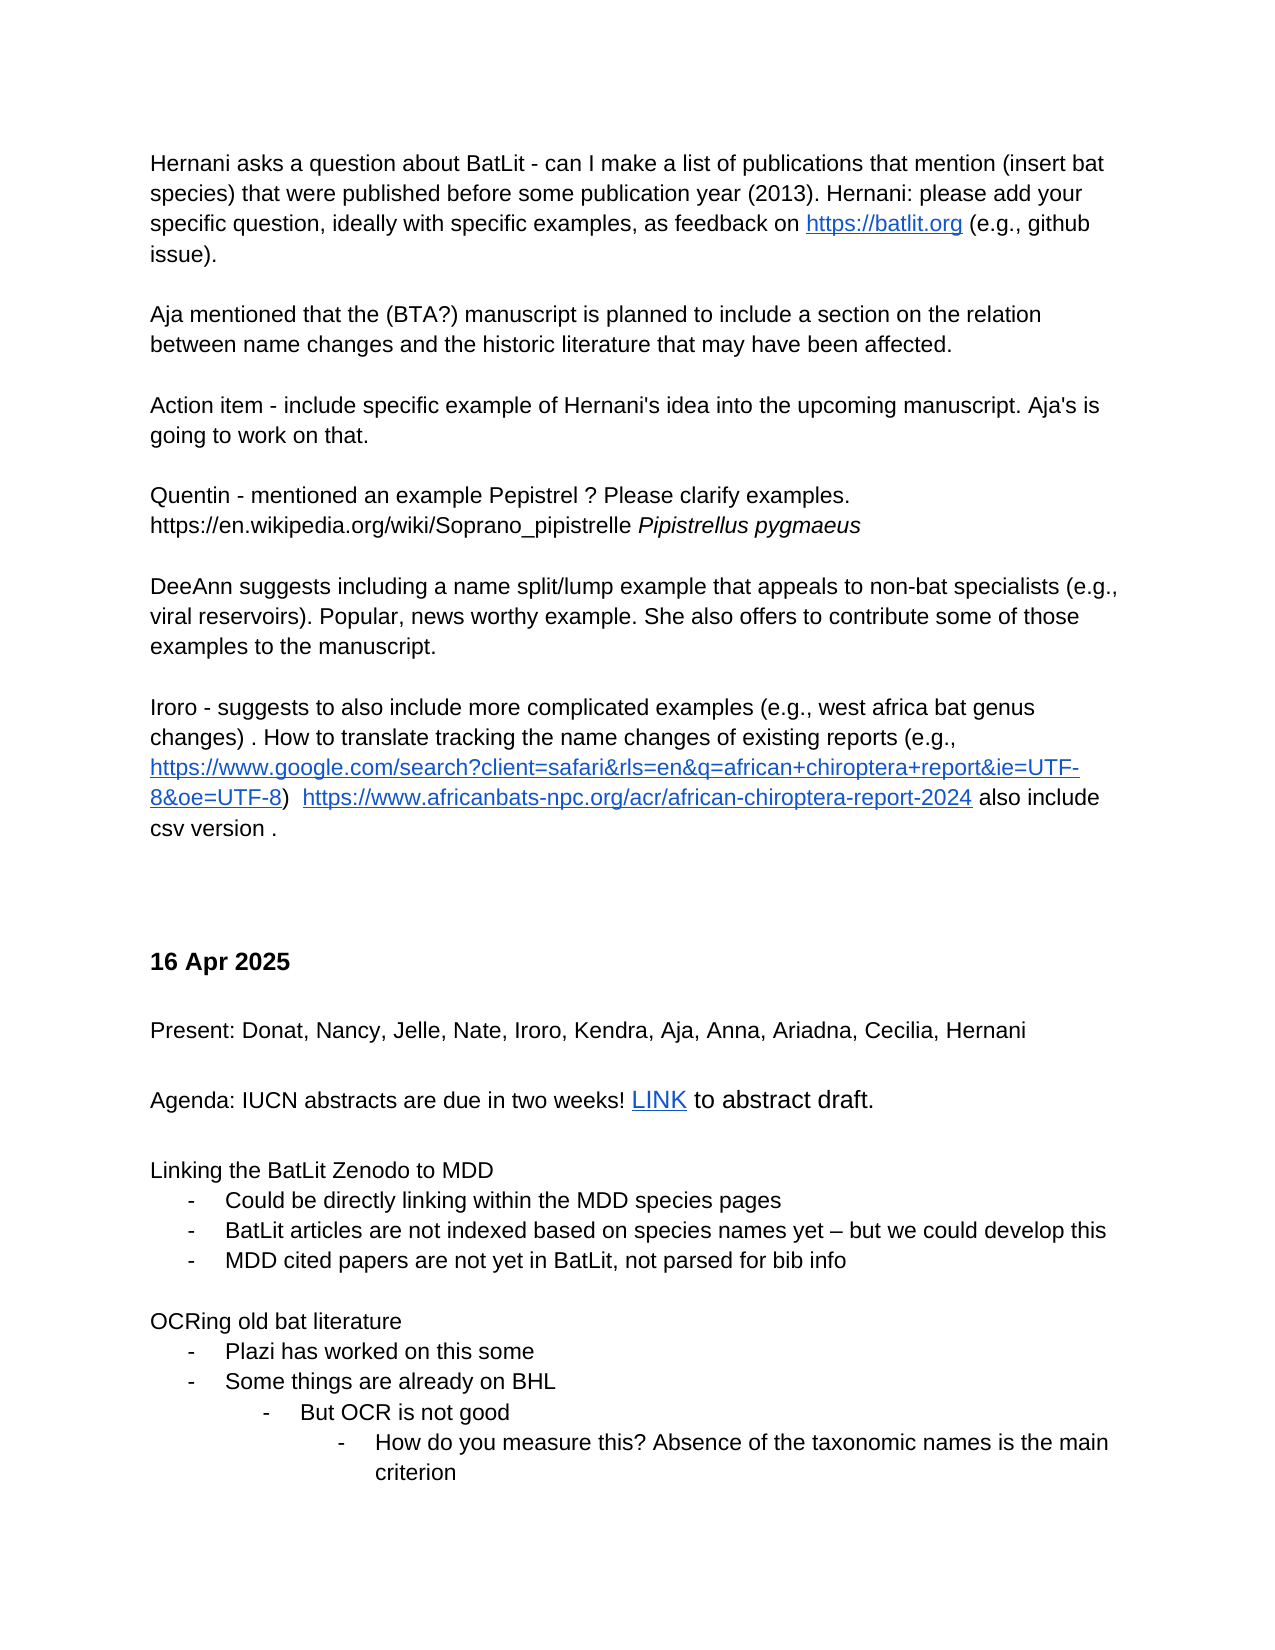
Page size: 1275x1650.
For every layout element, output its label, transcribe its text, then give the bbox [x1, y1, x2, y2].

subtitle Agenda: IUCN abstracts are due in two weeks! LINK to abstract draft. [150, 1085, 1125, 1114]
list MDD cited papers are not yet in BatLit, not parsed for bib info [187, 1247, 1125, 1274]
text Linking the BatLit Zenodo to MDD [150, 1157, 1125, 1183]
text Aja mentioned that the (BTA?) manuscript is planned to include a section on the relation between name changes and the historic literature that may have been affected. [150, 301, 1125, 358]
list How do you measure this? Absence of the taxonomic names is the main criterion [337, 1429, 1125, 1485]
text Hernani asks a question about BatLit - can I make a list of publications that mention (insert bat species) that were published before some publication year (2013). Hernani: please add your specific question, ideally with specific examples, as feedback on https://batlit.org (e.g., github issue). [150, 150, 1125, 267]
subtitle Present: Donat, Nancy, Jelle, Nate, Iroro, Kendra, Aja, Anna, Ariadna, Cecilia, Hernani [150, 1017, 1125, 1044]
text Quentin - mentioned an example Pepistrel ? Please clarify examples. https://en.wikipedia.org/wiki/Soprano_pipistrelle Pipistrellus pygmaeus [150, 482, 1125, 539]
list Plazi has worked on this some [187, 1338, 1125, 1364]
list Could be directly linking within the MDD species pages [187, 1187, 1125, 1213]
list Some things are already on BHL [187, 1368, 1125, 1394]
text DeeAnn suggests including a name split/lump example that appeals to non-bat specialists (e.g., viral reservoirs). Popular, news worthy example. She also offers to contribute some of those examples to the manuscript. [150, 573, 1125, 660]
text Action item - include specific example of Hernani's idea into the upcoming manuscript. Aja's is going to work on that. [150, 392, 1125, 448]
text Iroro - suggests to also include more complicated examples (e.g., west africa bat genus changes) . How to translate tracking the name changes of existing reports (e.g., https://www.google.com/search?client=safari&rls=en&q=african+chiroptera+report&ie=UTF-8&oe=UTF-8) https://www.africanbats-npc.org/acr/african-chiroptera-report-2024 also include csv version . [150, 694, 1125, 841]
text OCRing old bat literature [150, 1308, 1125, 1334]
list But OCR is not good [262, 1398, 1125, 1425]
subtitle 16 Apr 2025 [150, 947, 1125, 976]
list BatLit articles are not indexed based on species names yet – but we could develop this [187, 1217, 1125, 1243]
